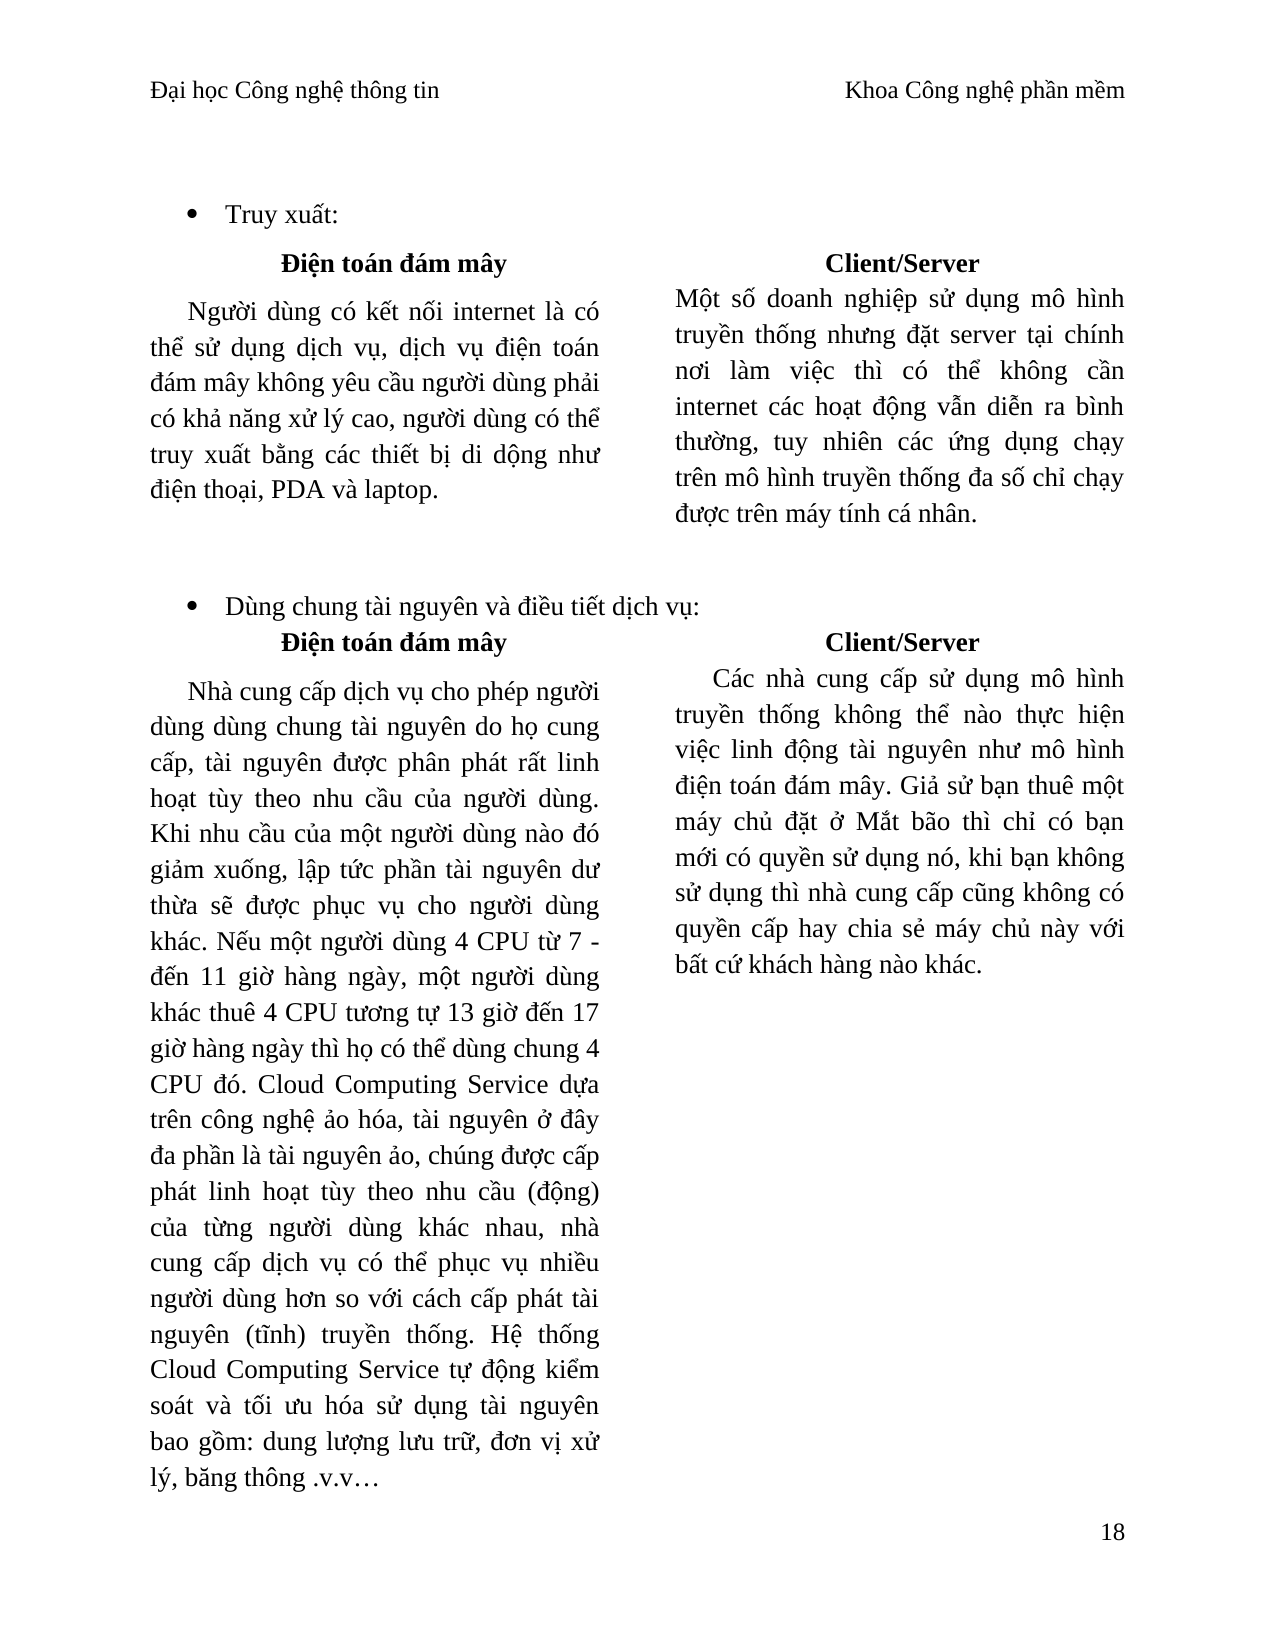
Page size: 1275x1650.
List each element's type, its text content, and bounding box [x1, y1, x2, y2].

list Dùng chung tài nguyên và điều tiết dịch vụ: [187, 591, 1125, 622]
text Các nhà cung cấp sử dụng mô hình truyền thống không thể nào thực hiện việc linh động tài nguyên như mô hình điện toán đám mây. Giả sử bạn thuê một máy chủ đặt ở Mắt bão thì chỉ có bạn mới có quyền sử dụng nó, khi bạn không sử dụng thì nhà cung cấp cũng không có quyền cấp hay chia sẻ máy chủ này với bất cứ khách hàng nào khác. [675, 662, 1125, 979]
text Điện toán đám mây [150, 626, 600, 658]
text Người dùng có kết nối internet là có thể sử dụng dịch vụ, dịch vụ điện toán đám mây không yêu cầu người dùng phải có khả năng xử lý cao, người dùng có thể truy xuất bằng các thiết bị di dộng như điện thoại, PDA và laptop. Client/Server [150, 295, 600, 505]
list Truy xuất: [187, 198, 1125, 229]
text Nhà cung cấp dịch vụ cho phép người dùng dùng chung tài nguyên do họ cung cấp, tài nguyên được phân phát rất linh hoạt tùy theo nhu cầu của người dùng. Khi nhu cầu của một người dùng nào đó giảm xuống, lập tức phần tài nguyên dư thừa sẽ được phục vụ cho người dùng khác. Nếu một người dùng 4 CPU từ 7 - đến 11 giờ hàng ngày, một người dùng khác thuê 4 CPU tương tự 13 giờ đến 17 giờ hàng ngày thì họ có thể dùng chung 4 CPU đó. Cloud Computing Service dựa trên công nghệ ảo hóa, tài nguyên ở đây đa phần là tài nguyên ảo, chúng được cấp phát linh hoạt tùy theo nhu cầu (động) của từng người dùng khác nhau, nhà cung cấp dịch vụ có thể phục vụ nhiều người dùng hơn so với cách cấp phát tài nguyên (tĩnh) truyền thống. Hệ thống Cloud Computing Service tự động kiểm soát và tối ưu hóa sử dụng tài nguyên bao gồm: dung lượng lưu trữ, đơn vị xử lý, băng thông .v.v… Client/Server [150, 675, 600, 1492]
text Một số doanh nghiệp sử dụng mô hình truyền thống nhưng đặt server tại chính nơi làm việc thì có thể không cần internet các hoạt động vẫn diễn ra bình thường, tuy nhiên các ứng dụng chạy trên mô hình truyền thống đa số chỉ chạy được trên máy tính cá nhân. [675, 282, 1125, 528]
text Điện toán đám mây [150, 247, 600, 278]
